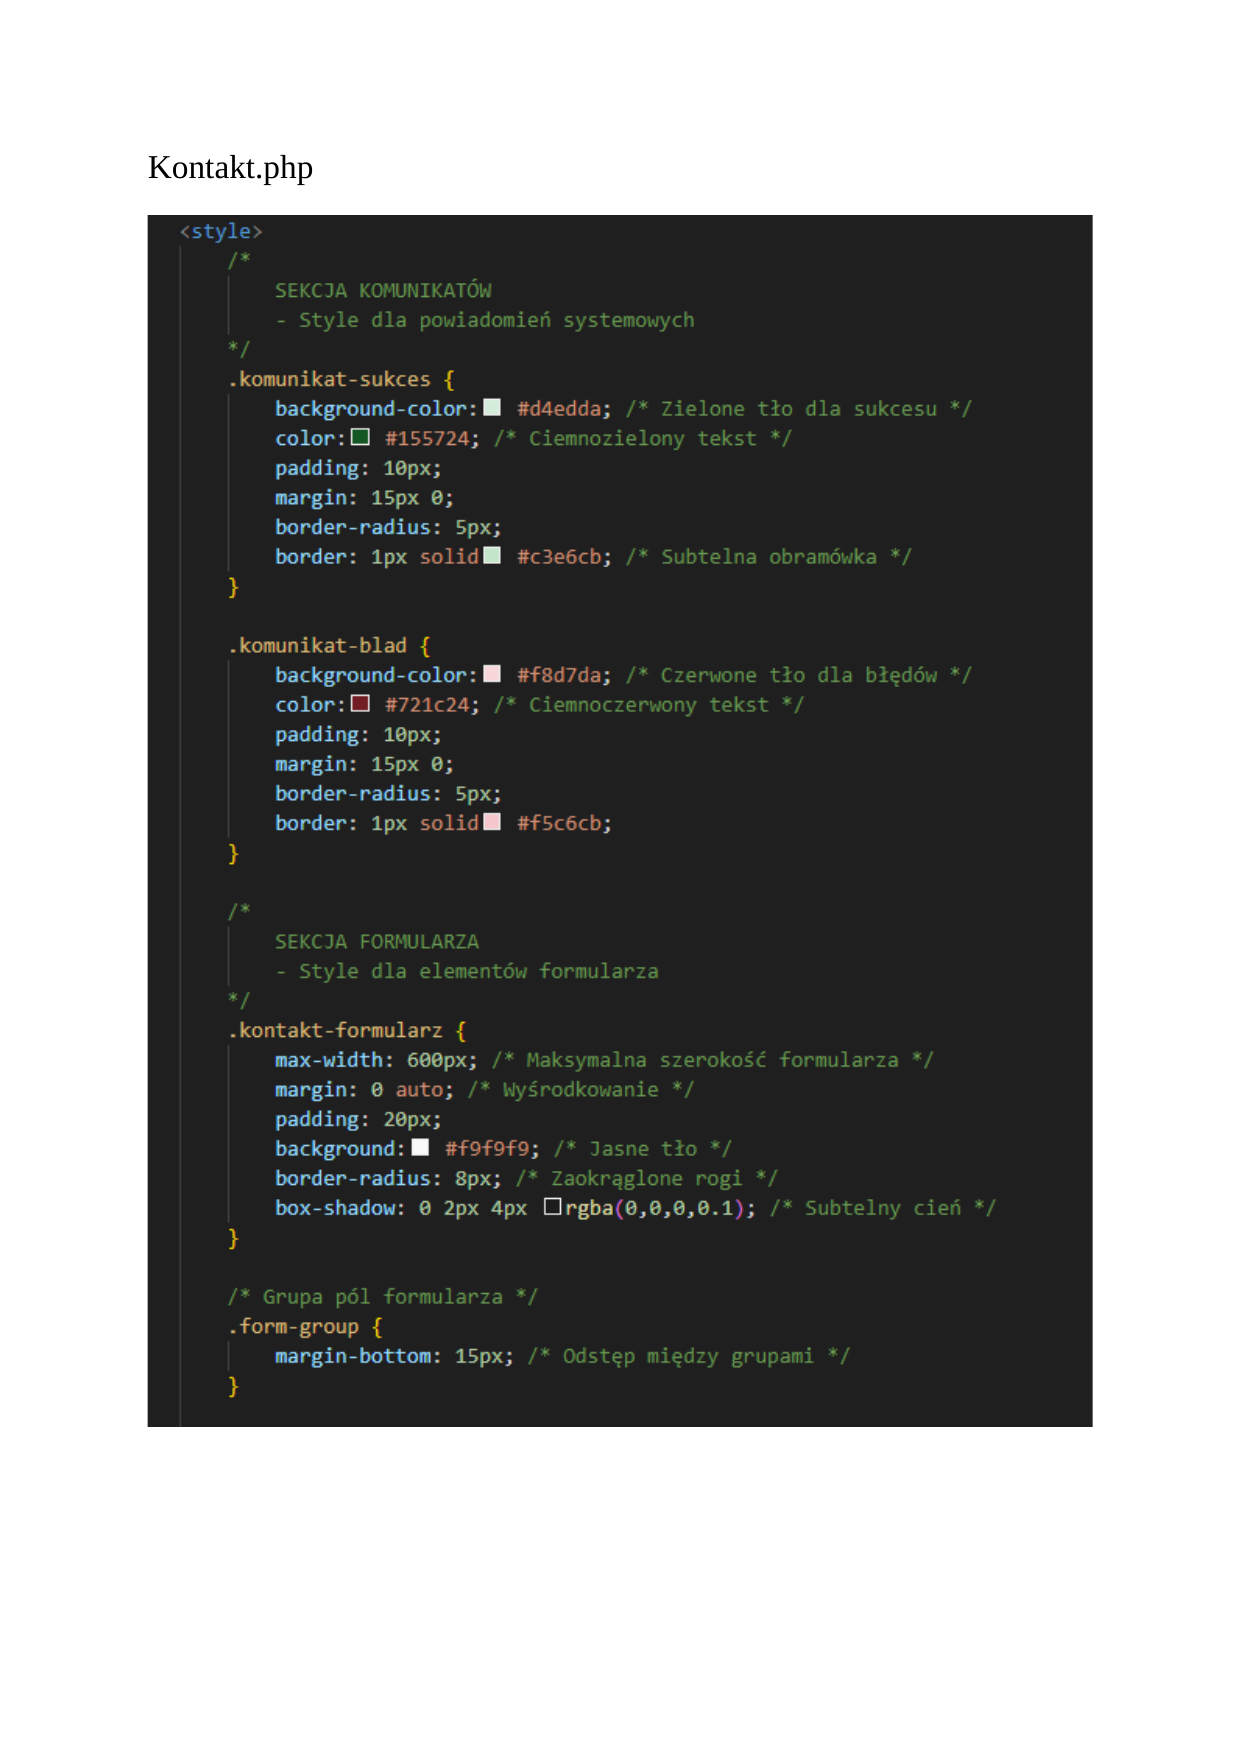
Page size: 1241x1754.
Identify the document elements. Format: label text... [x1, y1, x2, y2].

picture [147, 215, 1093, 1427]
text Kontakt.php [148, 148, 1093, 186]
